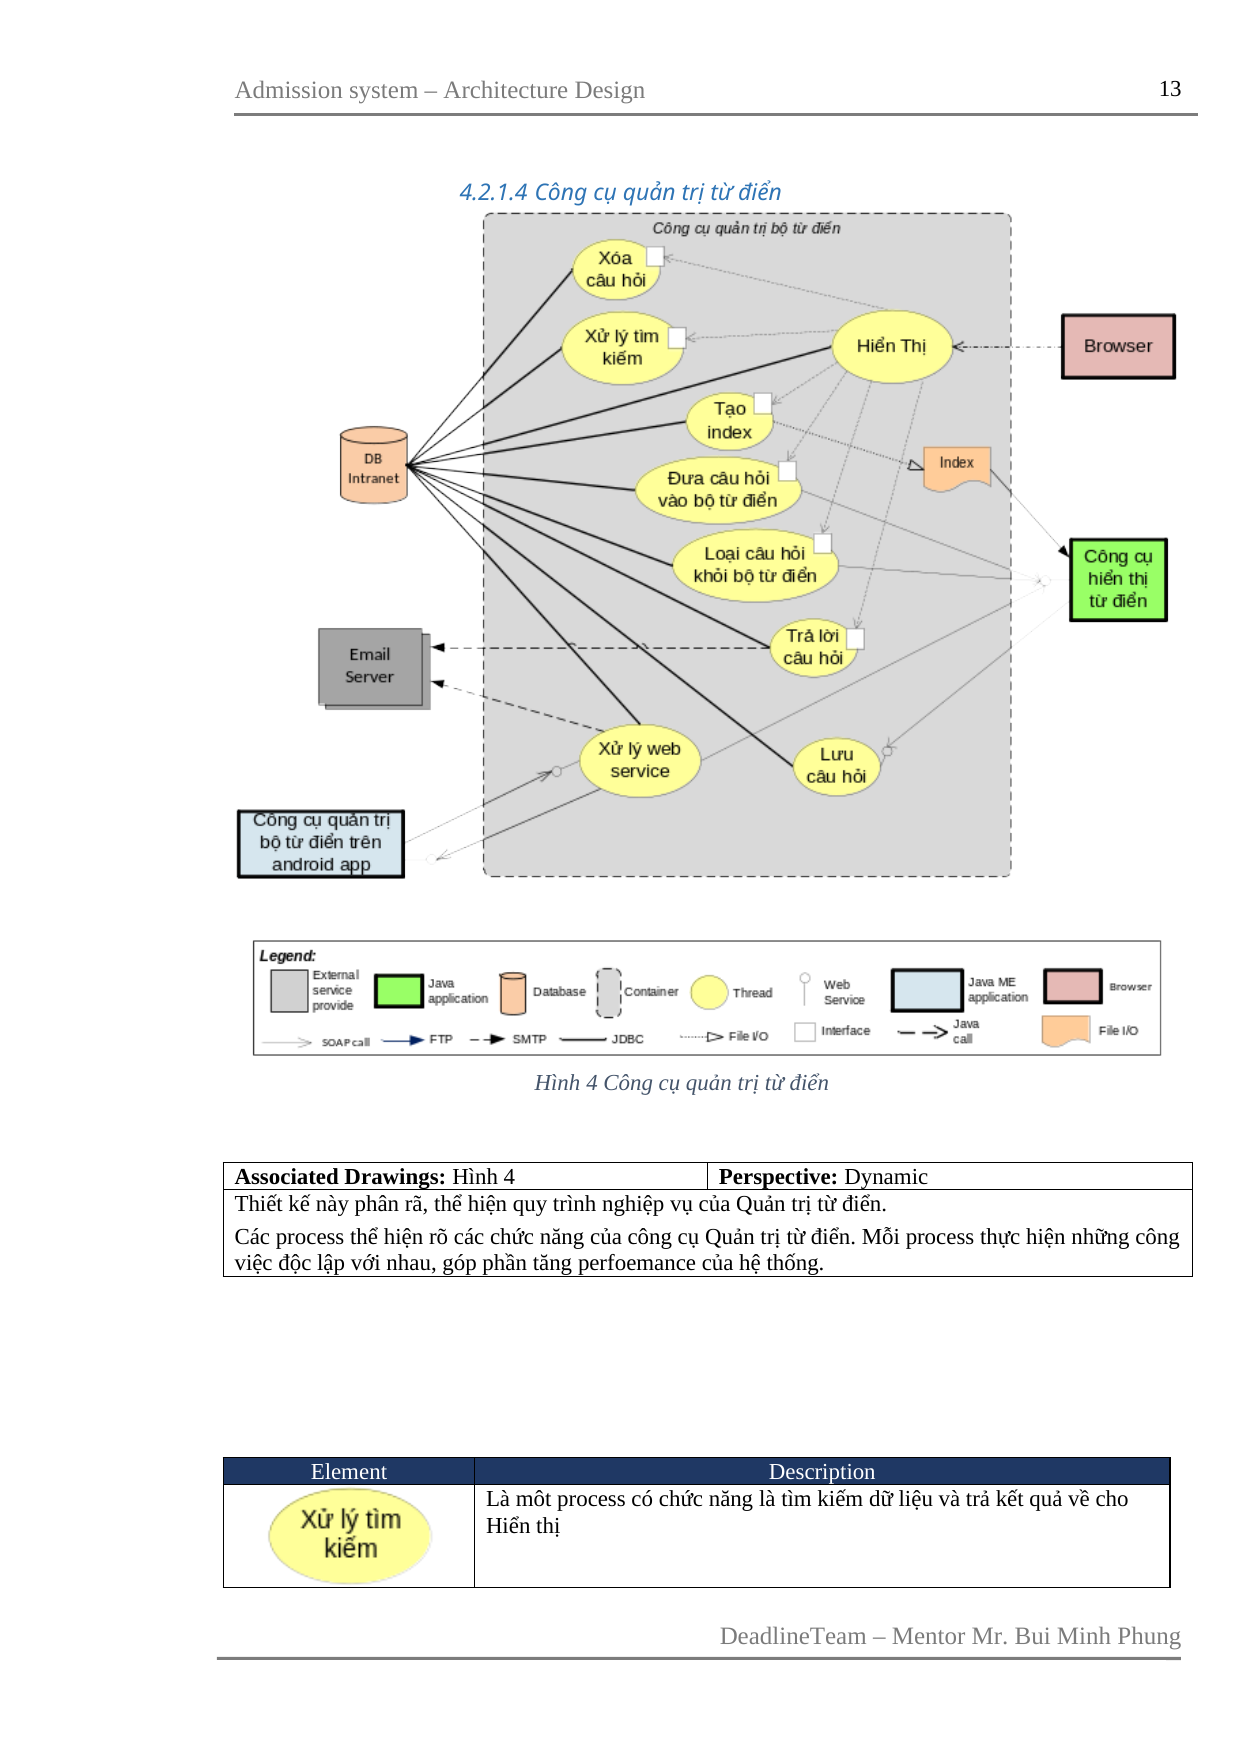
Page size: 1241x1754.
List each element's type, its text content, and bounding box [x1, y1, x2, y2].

table_header Element [224, 1458, 474, 1484]
table_header Description [475, 1458, 1169, 1484]
table_cell Là môt process có chức năng là tìm kiếm dữ liệu và trả kết quả về cho Hiển thị [475, 1485, 1169, 1587]
subtitle Công cụ quản trị từ điển [459, 176, 1181, 208]
table_cell Thiết kế này phân rã, thể hiện quy trình nghiệp vụ của Quản trị từ điển. Các process thể hiện rõ các chức năng của công cụ Quản trị từ điển. Mỗi process thực hiện những công việc độc lập với nhau, góp phần tăng perfoemance của hệ thống. [224, 1190, 1192, 1276]
table_header Associated Drawings: Hình 4 [224, 1163, 707, 1189]
text Hình 4 Công cụ quản trị từ điển [234, 210, 1181, 1096]
table_cell [224, 1485, 474, 1587]
table_header Perspective: Dynamic [708, 1163, 1192, 1189]
